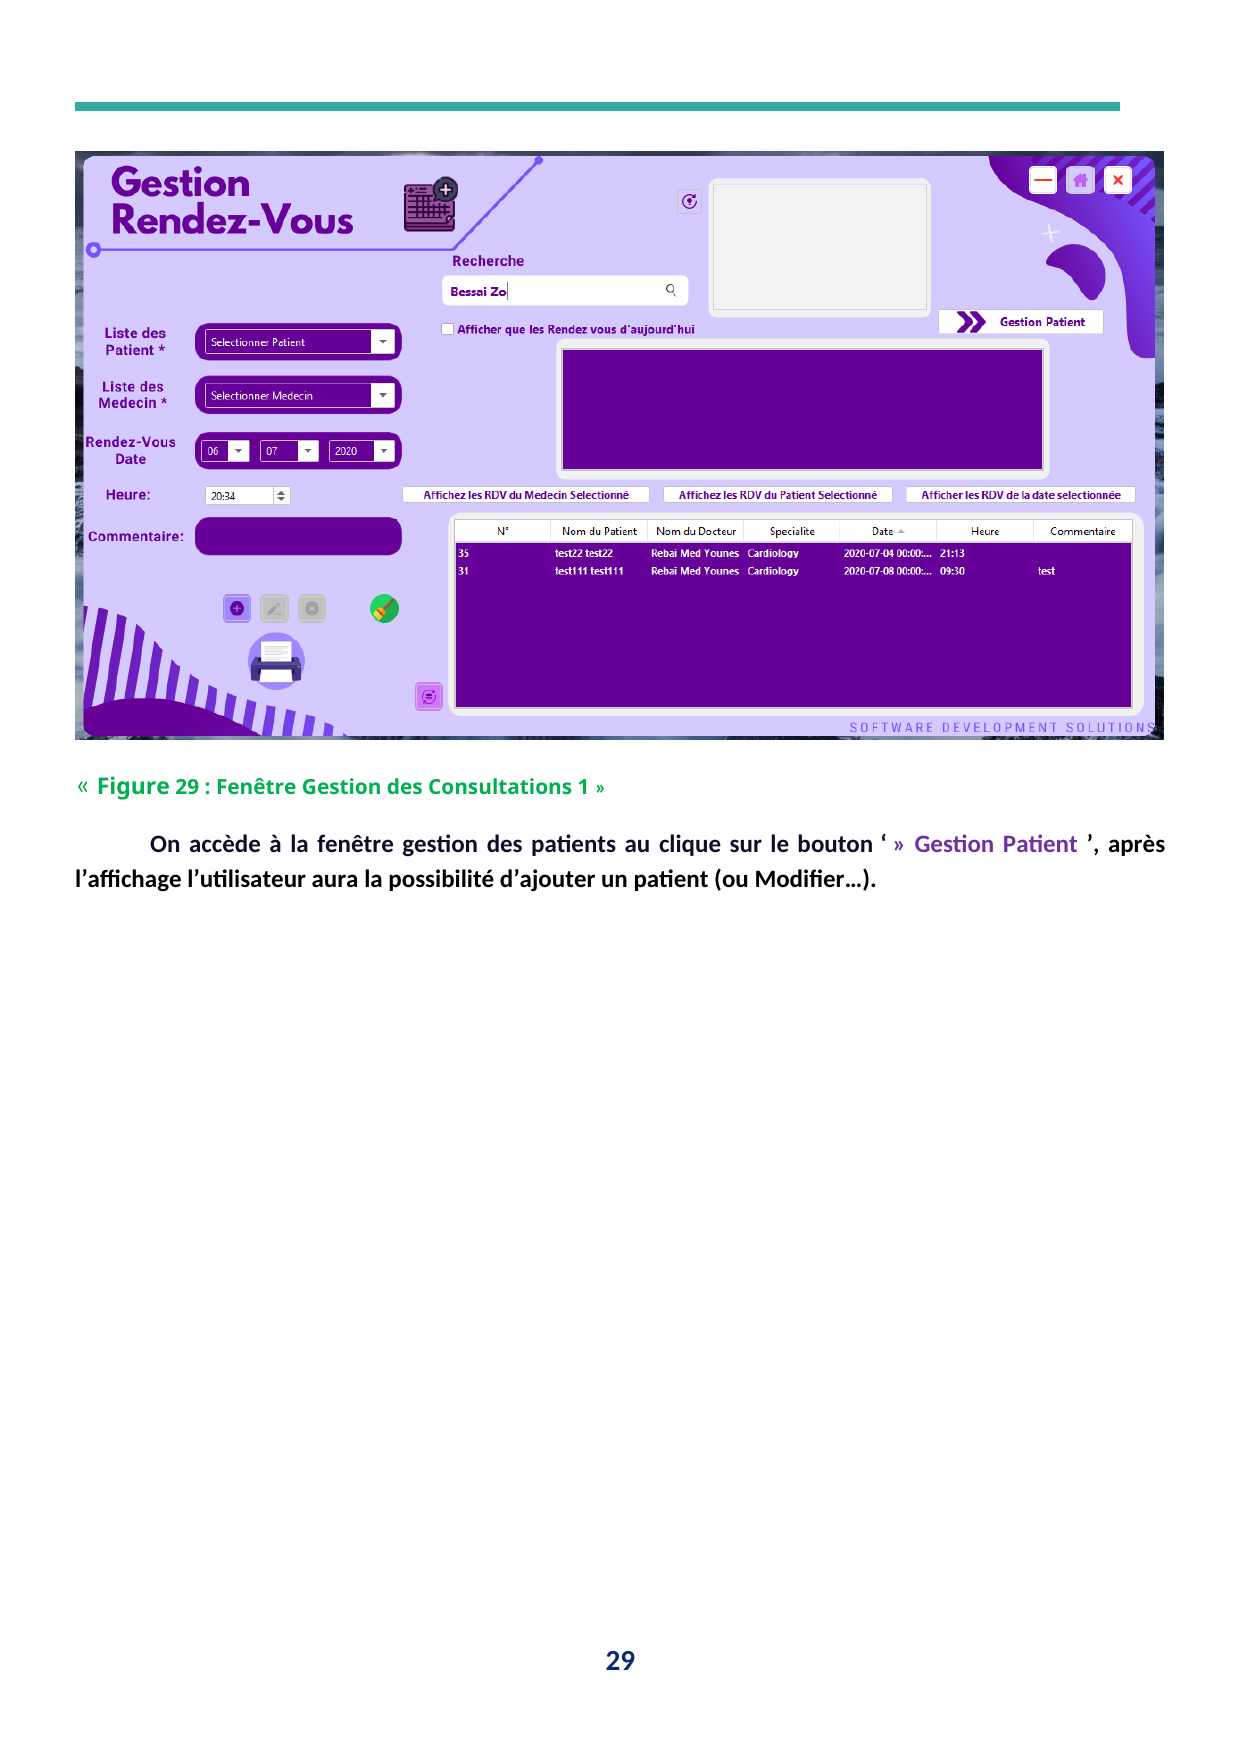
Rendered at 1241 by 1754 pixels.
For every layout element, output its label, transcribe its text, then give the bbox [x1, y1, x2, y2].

picture [75, 151, 1164, 740]
text On accède à la fenêtre gestion des patients au clique sur le bouton ‘ » Gestion Patient ’, après l’affichage l’utilisateur aura la possibilité d’ajouter un patient (ou Modifier…). [75, 828, 1165, 893]
